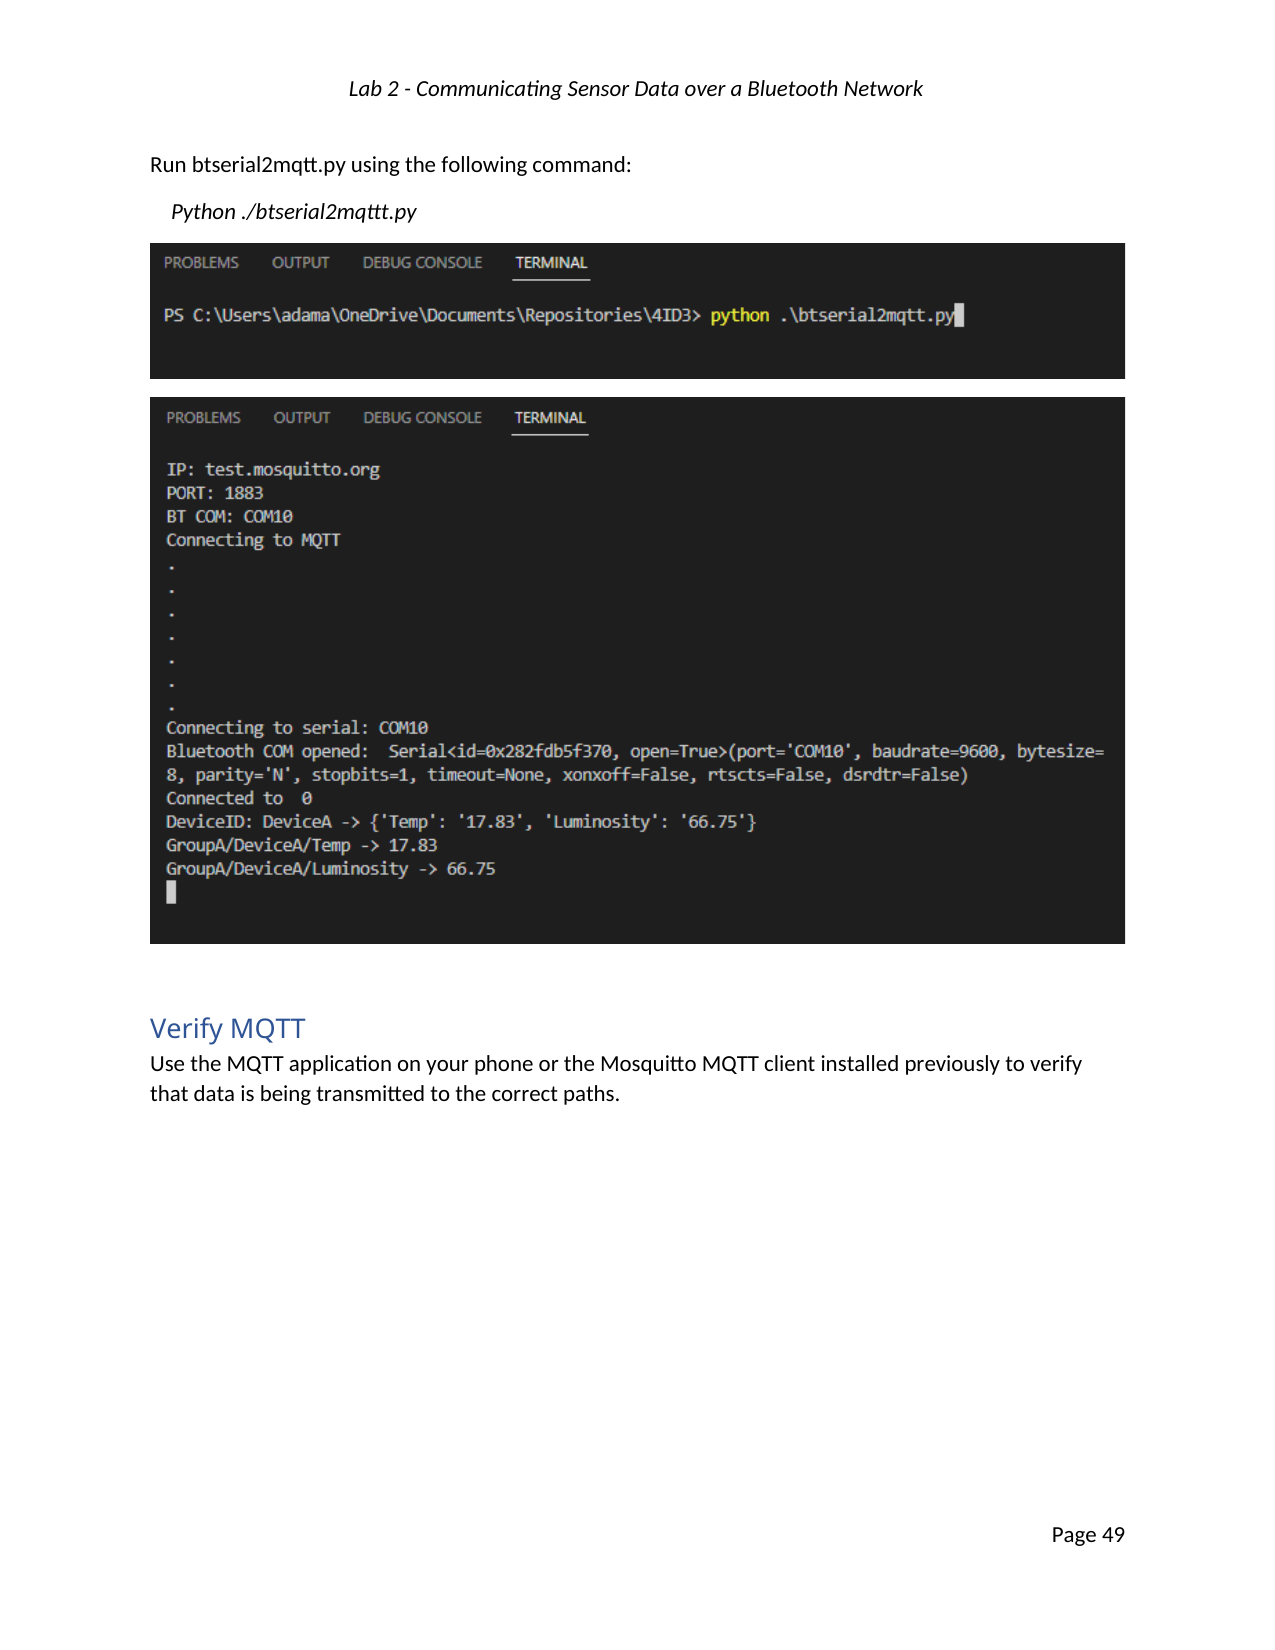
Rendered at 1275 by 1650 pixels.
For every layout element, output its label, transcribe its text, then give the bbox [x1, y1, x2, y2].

subtitle Verify MQTT [150, 1009, 1125, 1046]
picture [150, 243, 1125, 379]
text Run btserial2mqtt.py using the following command: [150, 150, 1125, 178]
text Python ./btserial2mqttt.py [150, 197, 1125, 225]
text Use the MQTT application on your phone or the Mosquitto MQTT client installed previously to verify that data is being transmitted to the correct paths. [150, 1049, 1125, 1107]
picture [150, 397, 1125, 944]
